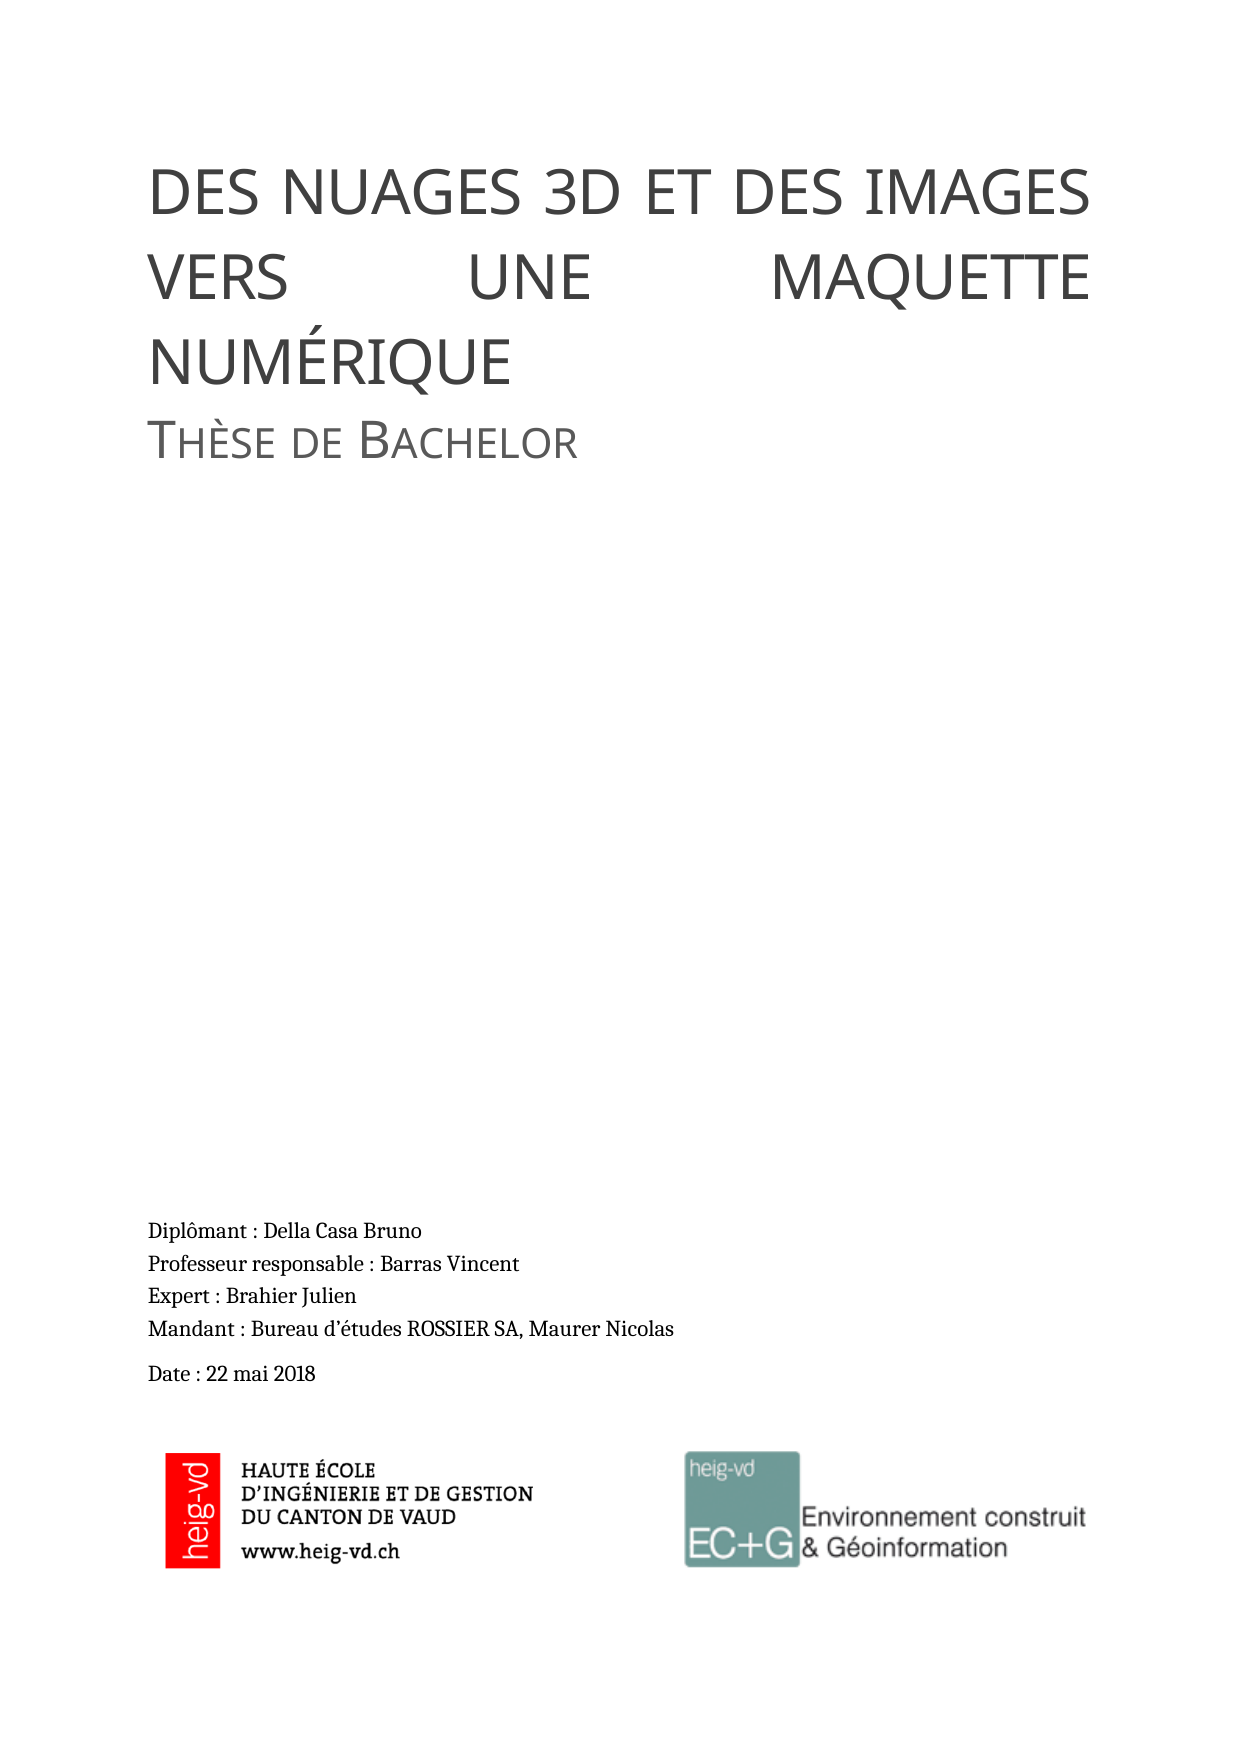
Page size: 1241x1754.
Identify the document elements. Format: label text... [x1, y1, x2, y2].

subtitle Thèse de Bachelor [148, 403, 1093, 474]
text Diplômant : Della Casa Bruno [148, 1218, 1093, 1244]
text Mandant : Bureau d’études ROSSIER SA, Maurer Nicolas [148, 1316, 1093, 1342]
text Professeur responsable : Barras Vincent [148, 1250, 1093, 1277]
picture [147, 1451, 550, 1569]
text Date : 22 mai 2018 [148, 1361, 1093, 1387]
title DES NUAGES 3D ET DES IMAGES VERS UNE MAQUETTE NUMÉRIQUE [148, 148, 1093, 403]
picture [683, 1451, 1092, 1569]
text Expert : Brahier Julien [148, 1283, 1093, 1309]
